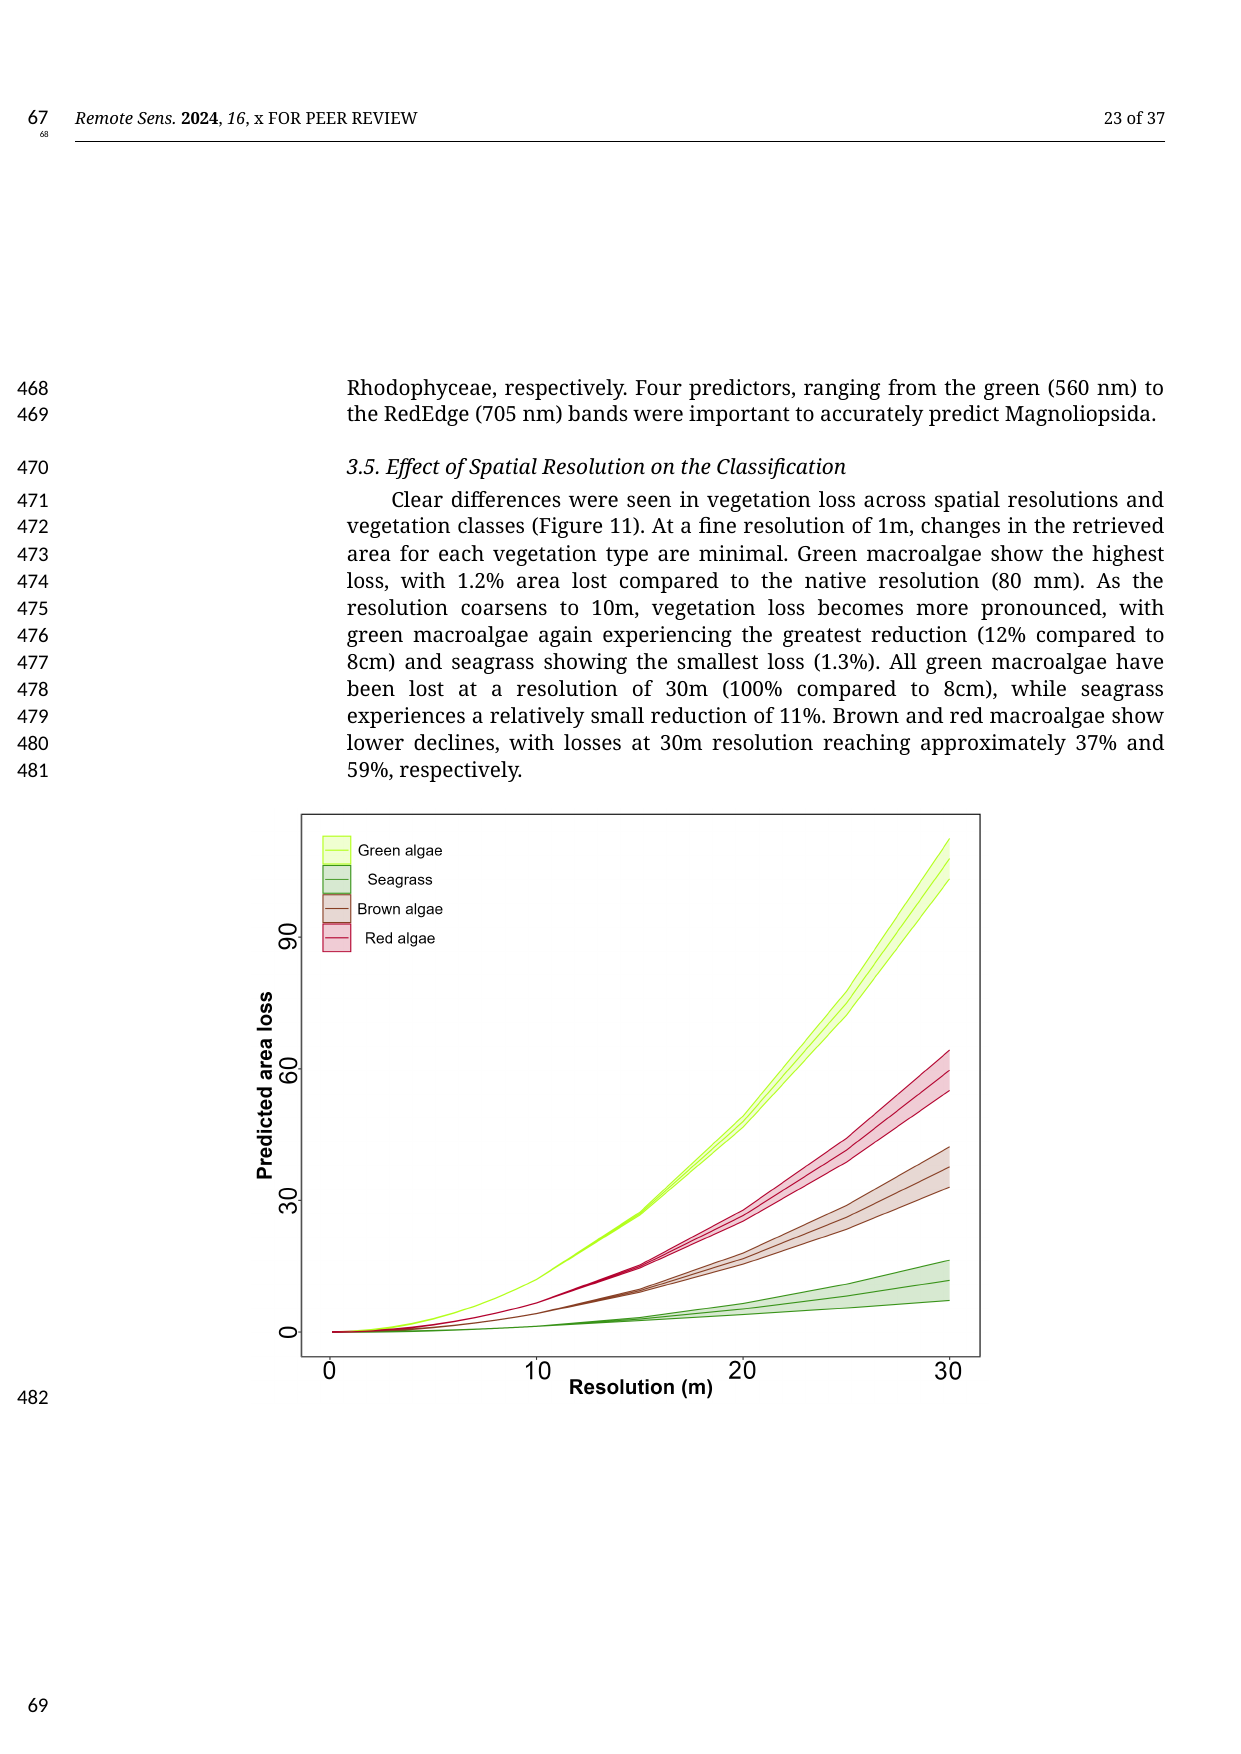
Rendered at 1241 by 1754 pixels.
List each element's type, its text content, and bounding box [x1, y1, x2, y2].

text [347, 374, 1165, 428]
text Clear differences were seen in vegetation loss across spatial resolutions and vegetation classes (Figure 11). At a fine resolution of 1m, changes in the retrieved area for each vegetation type are minimal. Green macroalgae show the highest loss, with 1.2% area lost compared to the native resolution (80 mm). As the resolution coarsens to 10m, vegetation loss becomes more pronounced, with green macroalgae again experiencing the greatest reduction (12% compared to 8cm) and seagrass showing the smallest loss (1.3%). All green macroalgae have been lost at a resolution of 30m (100% compared to 8cm), while seagrass experiences a relatively small reduction of 11%. Brown and red macroalgae show lower declines, with losses at 30m resolution reaching approximately 37% and 59%, respectively. [347, 486, 1165, 784]
subtitle 3.5. Effect of Spatial Resolution on the Classification [347, 453, 1165, 480]
picture [251, 808, 990, 1404]
